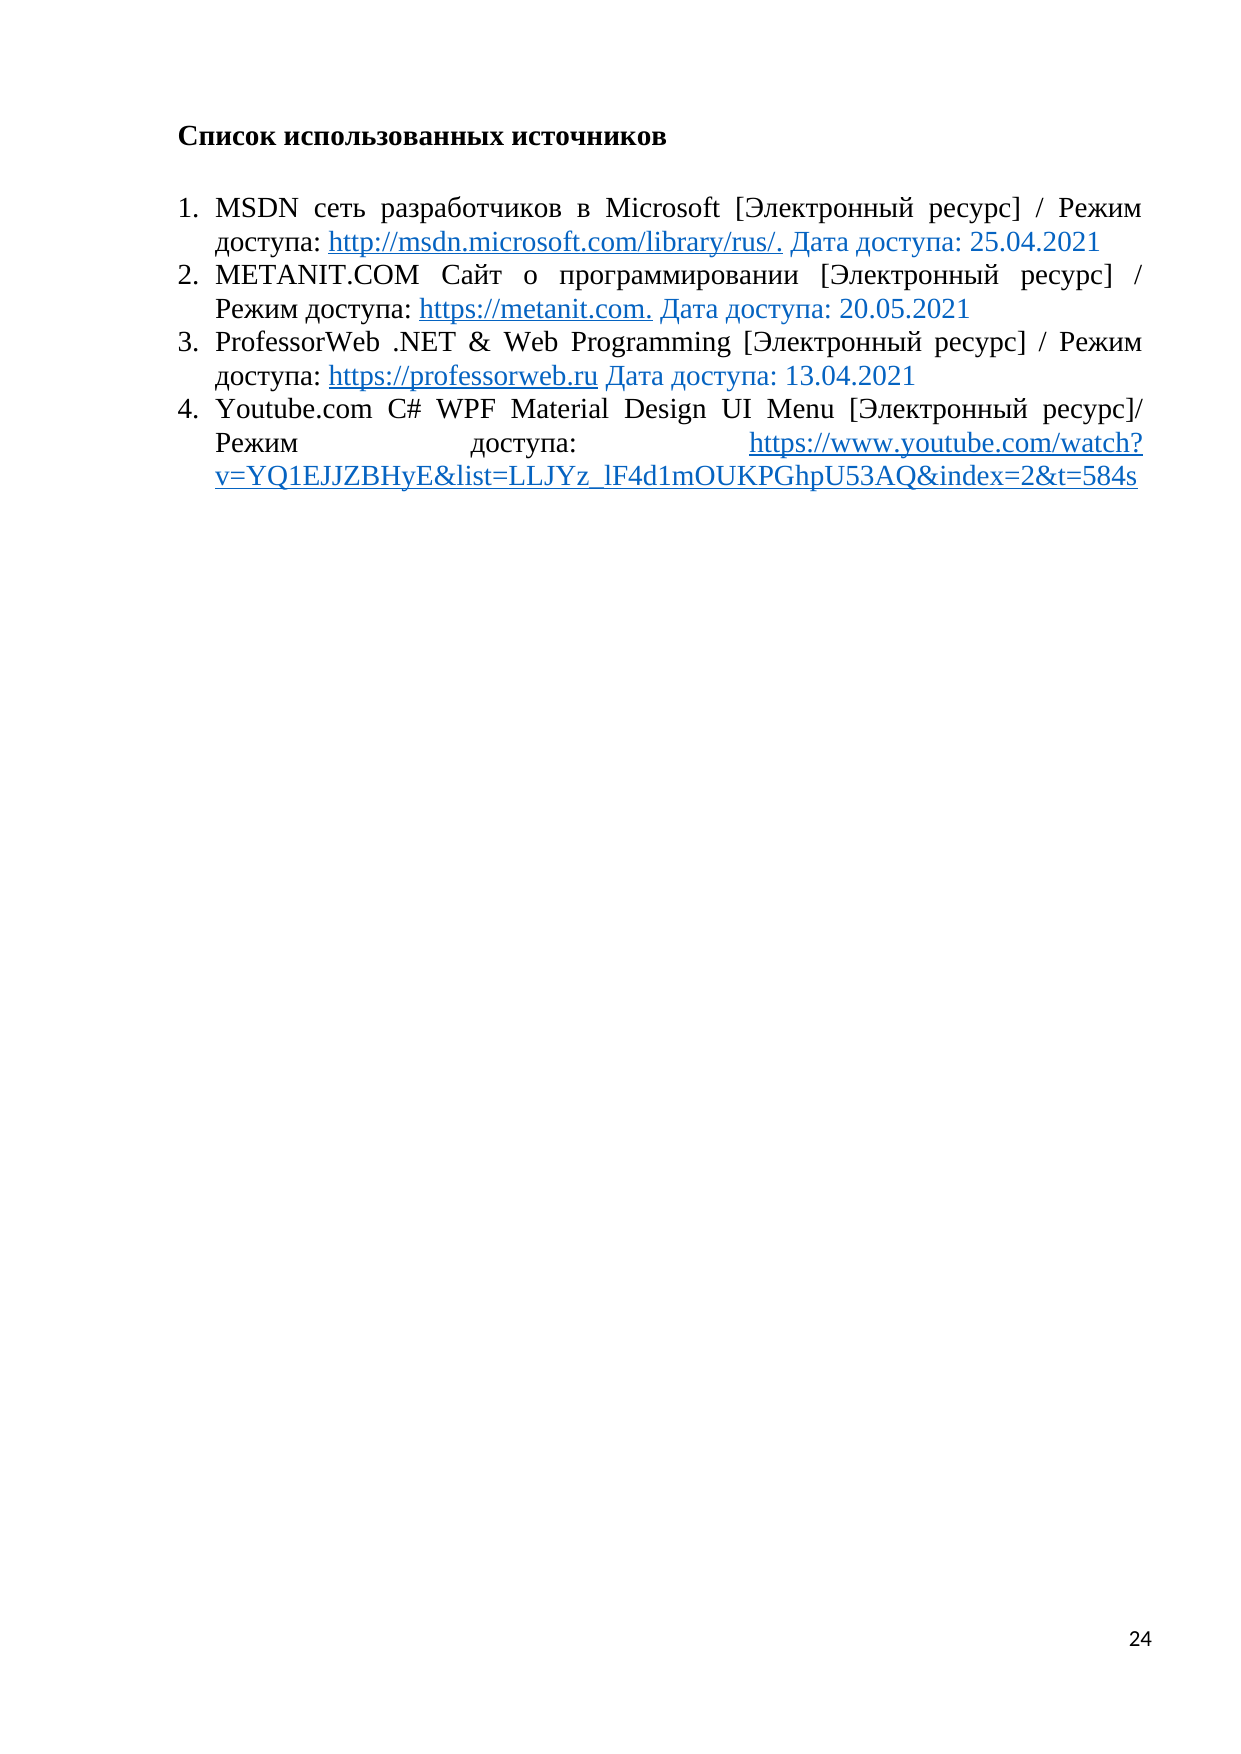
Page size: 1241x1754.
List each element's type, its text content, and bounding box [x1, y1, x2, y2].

list ProfessorWeb .NET & Web Programming [Электронный ресурс] / Режим доступа: https://professorweb.ru Дата доступа: 13.04.2021 [177, 324, 1143, 391]
text Список использованных источников [177, 118, 1143, 152]
list METANIT.COM Сайт о программировании [Электронный ресурс] / Режим доступа: https://metanit.com. Дата доступа: 20.05.2021 [177, 257, 1143, 324]
list MSDN сеть разработчиков в Microsoft [Электронный ресурс] / Режим доступа: http://msdn.microsoft.com/library/rus/. Дата доступа: 25.04.2021 [177, 190, 1143, 257]
list Youtube.com C# WPF Material Design UI Menu [Электронный ресурс]/ Режим доступа: https://www.youtube.com/watch?v=YQ1EJJZBHyE&list=LLJYz_lF4d1mOUKPGhpU53AQ&index=2&t=584s [177, 391, 1143, 492]
